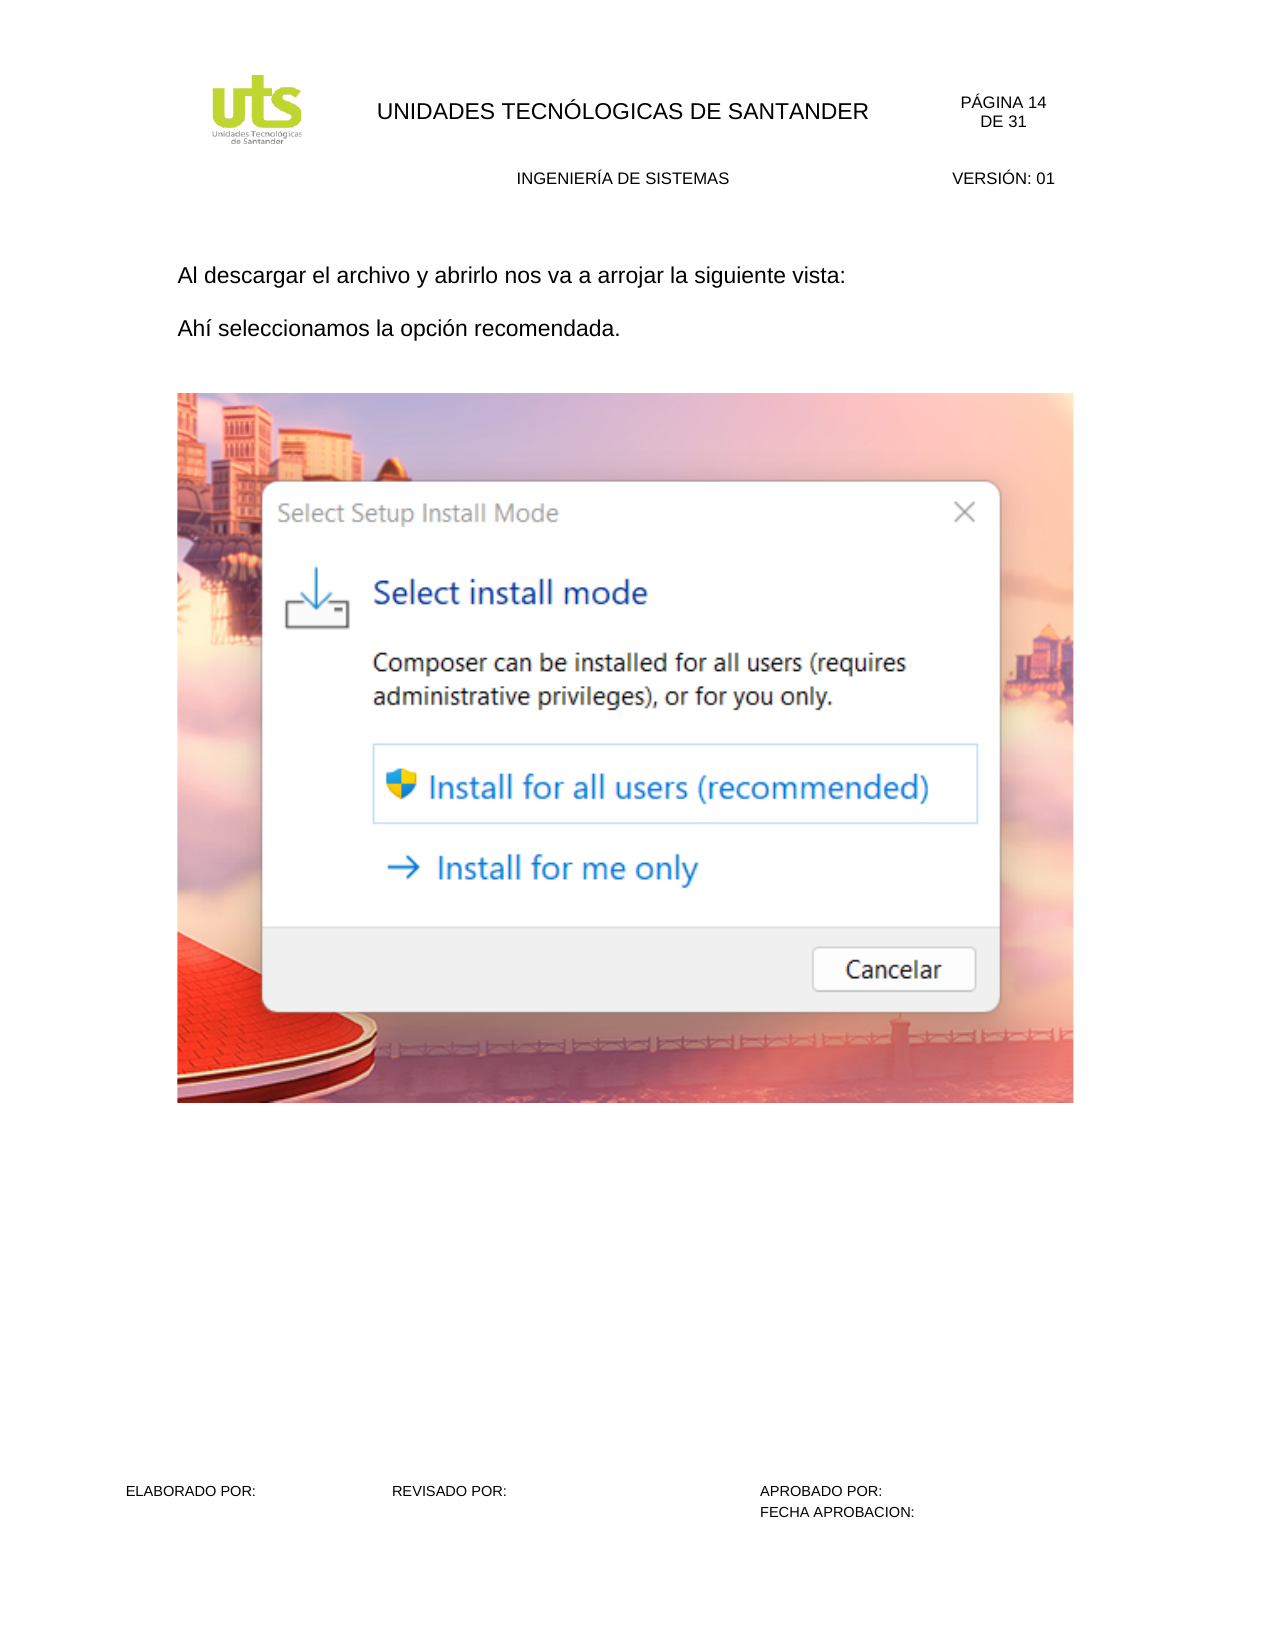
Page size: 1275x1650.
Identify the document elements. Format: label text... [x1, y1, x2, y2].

picture [212, 75, 302, 144]
text Al descargar el archivo y abrirlo nos va a arrojar la siguiente vista: [177, 262, 1098, 288]
text Ahí seleccionamos la opción recomendada. [177, 315, 1098, 341]
picture [177, 393, 1074, 1103]
